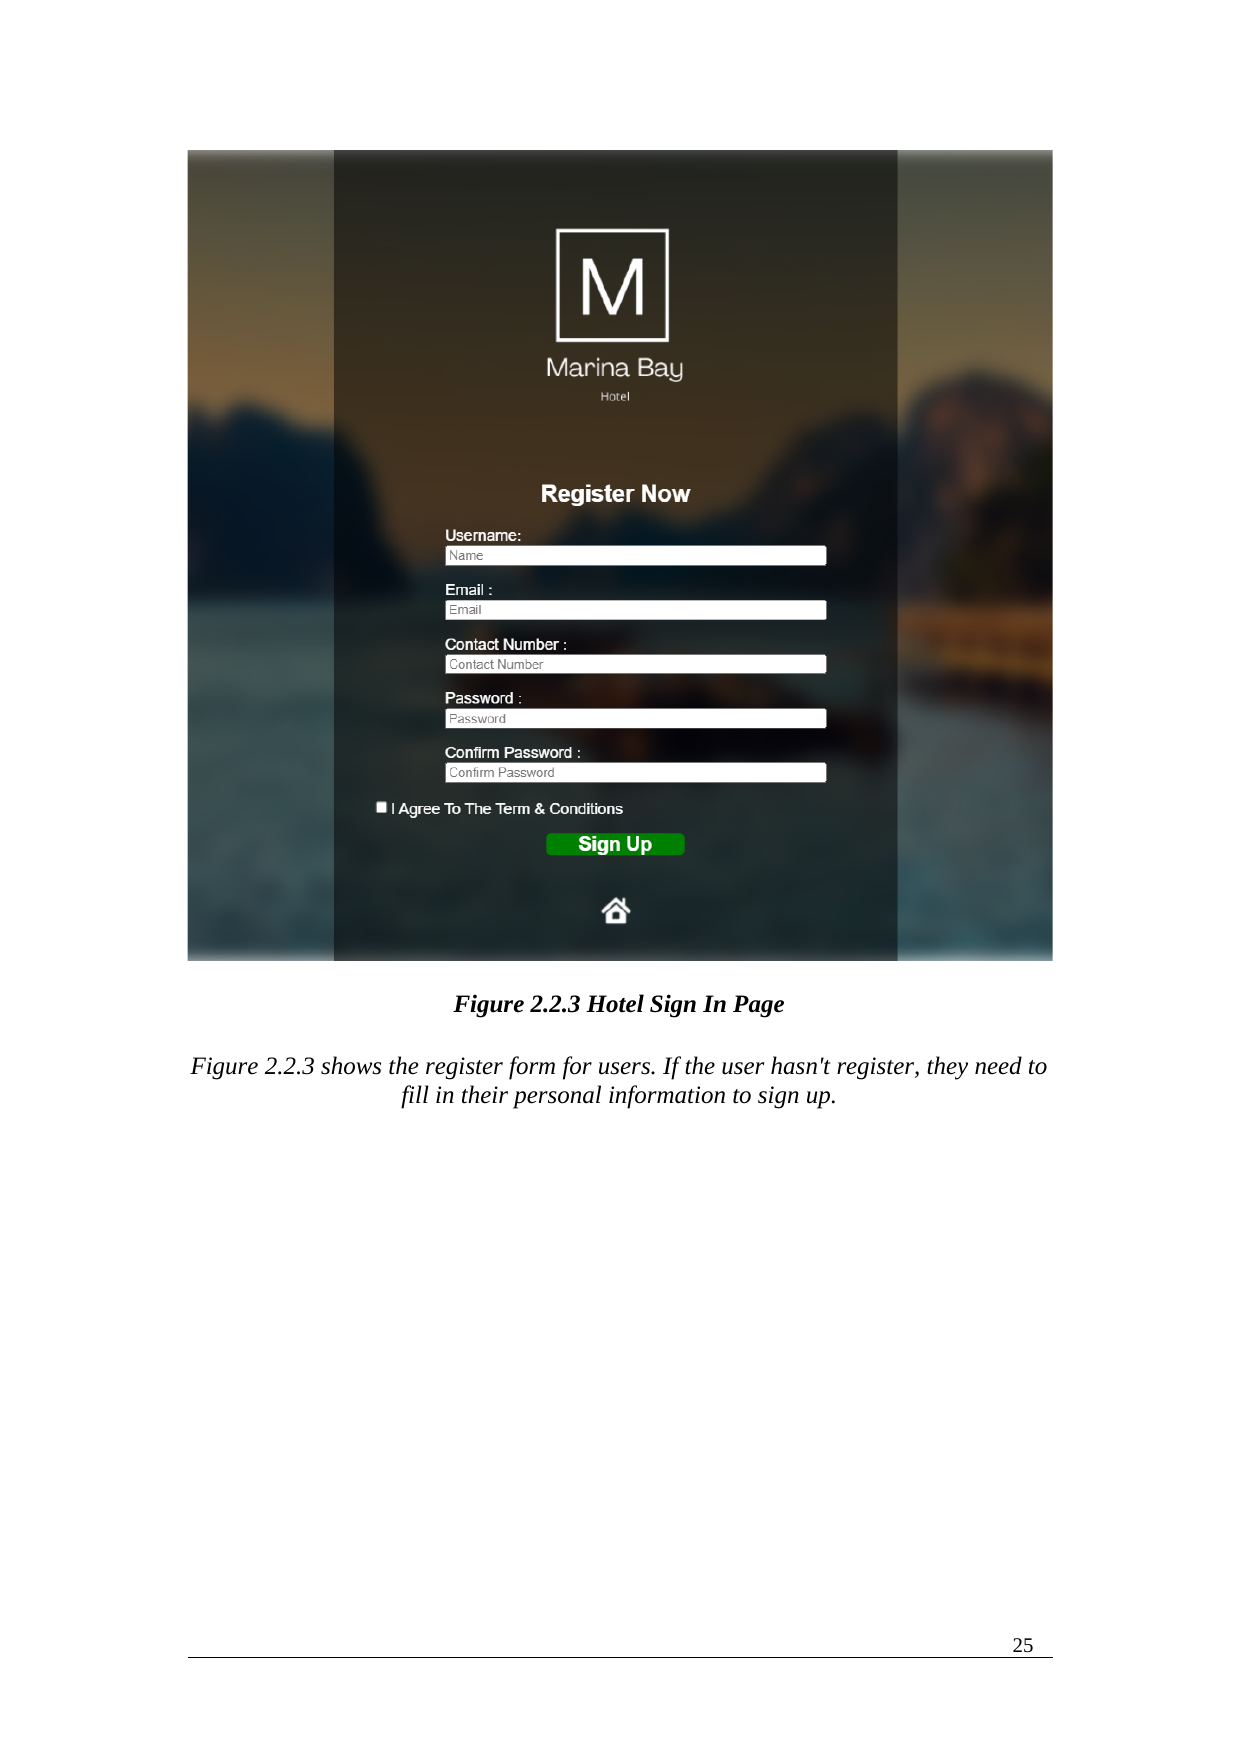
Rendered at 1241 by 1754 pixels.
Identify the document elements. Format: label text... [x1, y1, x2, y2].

picture [187, 150, 1053, 961]
text Figure 2.2.3 Hotel Sign In Page [187, 989, 1053, 1018]
text Figure 2.2.3 shows the register form for users. If the user hasn't register, they need to fill in their personal information to sign up. [187, 1051, 1053, 1109]
